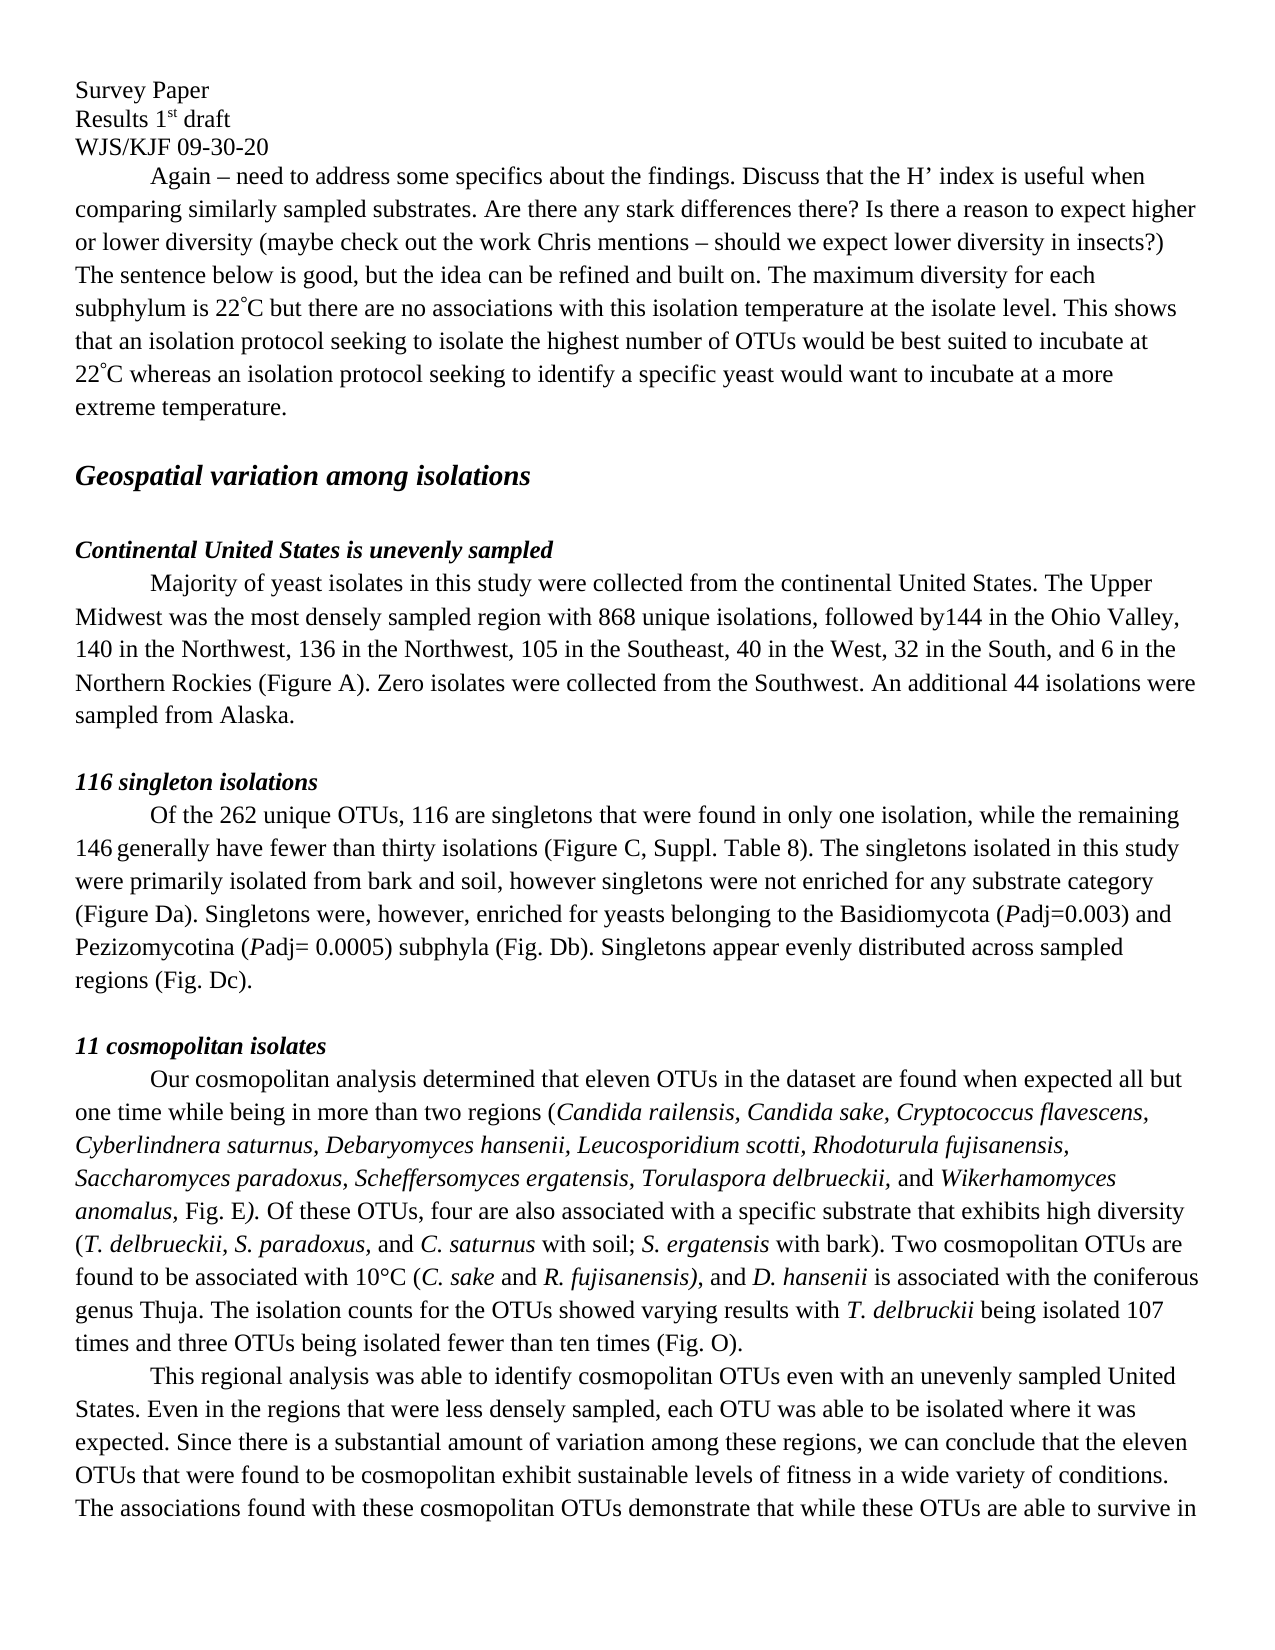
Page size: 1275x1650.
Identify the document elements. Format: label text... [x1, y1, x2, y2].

text Our cosmopolitan analysis determined that eleven OTUs in the dataset are found when expected all but one time while being in more than two regions (Candida railensis, Candida sake, Cryptococcus flavescens, Cyberlindnera saturnus, Debaryomyces hansenii, Leucosporidium scotti, Rhodoturula fujisanensis, Saccharomyces paradoxus, Scheffersomyces ergatensis, Torulaspora delbrueckii, and Wikerhamomyces anomalus, Fig. E). Of these OTUs, four are also associated with a specific substrate that exhibits high diversity (T. delbrueckii, S. paradoxus, and C. saturnus with soil; S. ergatensis with bark). Two cosmopolitan OTUs are found to be associated with 10°C (C. sake and R. fujisanensis), and D. hansenii is associated with the coniferous genus Thuja. The isolation counts for the OTUs showed varying results with T. delbruckii being isolated 107 times and three OTUs being isolated fewer than ten times (Fig. O). [75, 1064, 1200, 1357]
text Geospatial variation among isolations [75, 458, 1200, 492]
text 116 singleton isolations [75, 767, 1200, 795]
text Continental United States is unevenly sampled [75, 536, 1200, 564]
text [75, 1361, 1200, 1522]
text Of the 262 unique OTUs, 116 are singletons that were found in only one isolation, while the remaining 146 generally have fewer than thirty isolations (Figure C, Suppl. Table 8). The singletons isolated in this study were primarily isolated from bark and soil, however singletons were not enriched for any substrate category (Figure Da). Singletons were, however, enriched for yeasts belonging to the Basidiomycota (Padj=0.003) and Pezizomycotina (Padj= 0.0005) subphyla (Fig. Db). Singletons appear evenly distributed across sampled regions (Fig. Dc). [75, 800, 1200, 993]
text Again – need to address some specifics about the findings. Discuss that the H’ index is useful when comparing similarly sampled substrates. Are there any stark differences there? Is there a reason to expect higher or lower diversity (maybe check out the work Chris mentions – should we expect lower diversity in insects?) The sentence below is good, but the idea can be refined and built on. The maximum diversity for each subphylum is 22C but there are no associations with this isolation temperature at the isolate level. This shows that an isolation protocol seeking to isolate the highest number of OTUs would be best suited to incubate at 22C whereas an isolation protocol seeking to identify a specific yeast would want to incubate at a more extreme temperature. [75, 161, 1200, 421]
text 11 cosmopolitan isolates [75, 1031, 1200, 1059]
text Majority of yeast isolates in this study were collected from the continental United States. The Upper Midwest was the most densely sampled region with 868 unique isolations, followed by144 in the Ohio Valley, 140 in the Northwest, 136 in the Northwest, 105 in the Southeast, 40 in the West, 32 in the South, and 6 in the Northern Rockies (Figure A). Zero isolates were collected from the Southwest. An additional 44 isolations were sampled from Alaska. [75, 568, 1200, 729]
